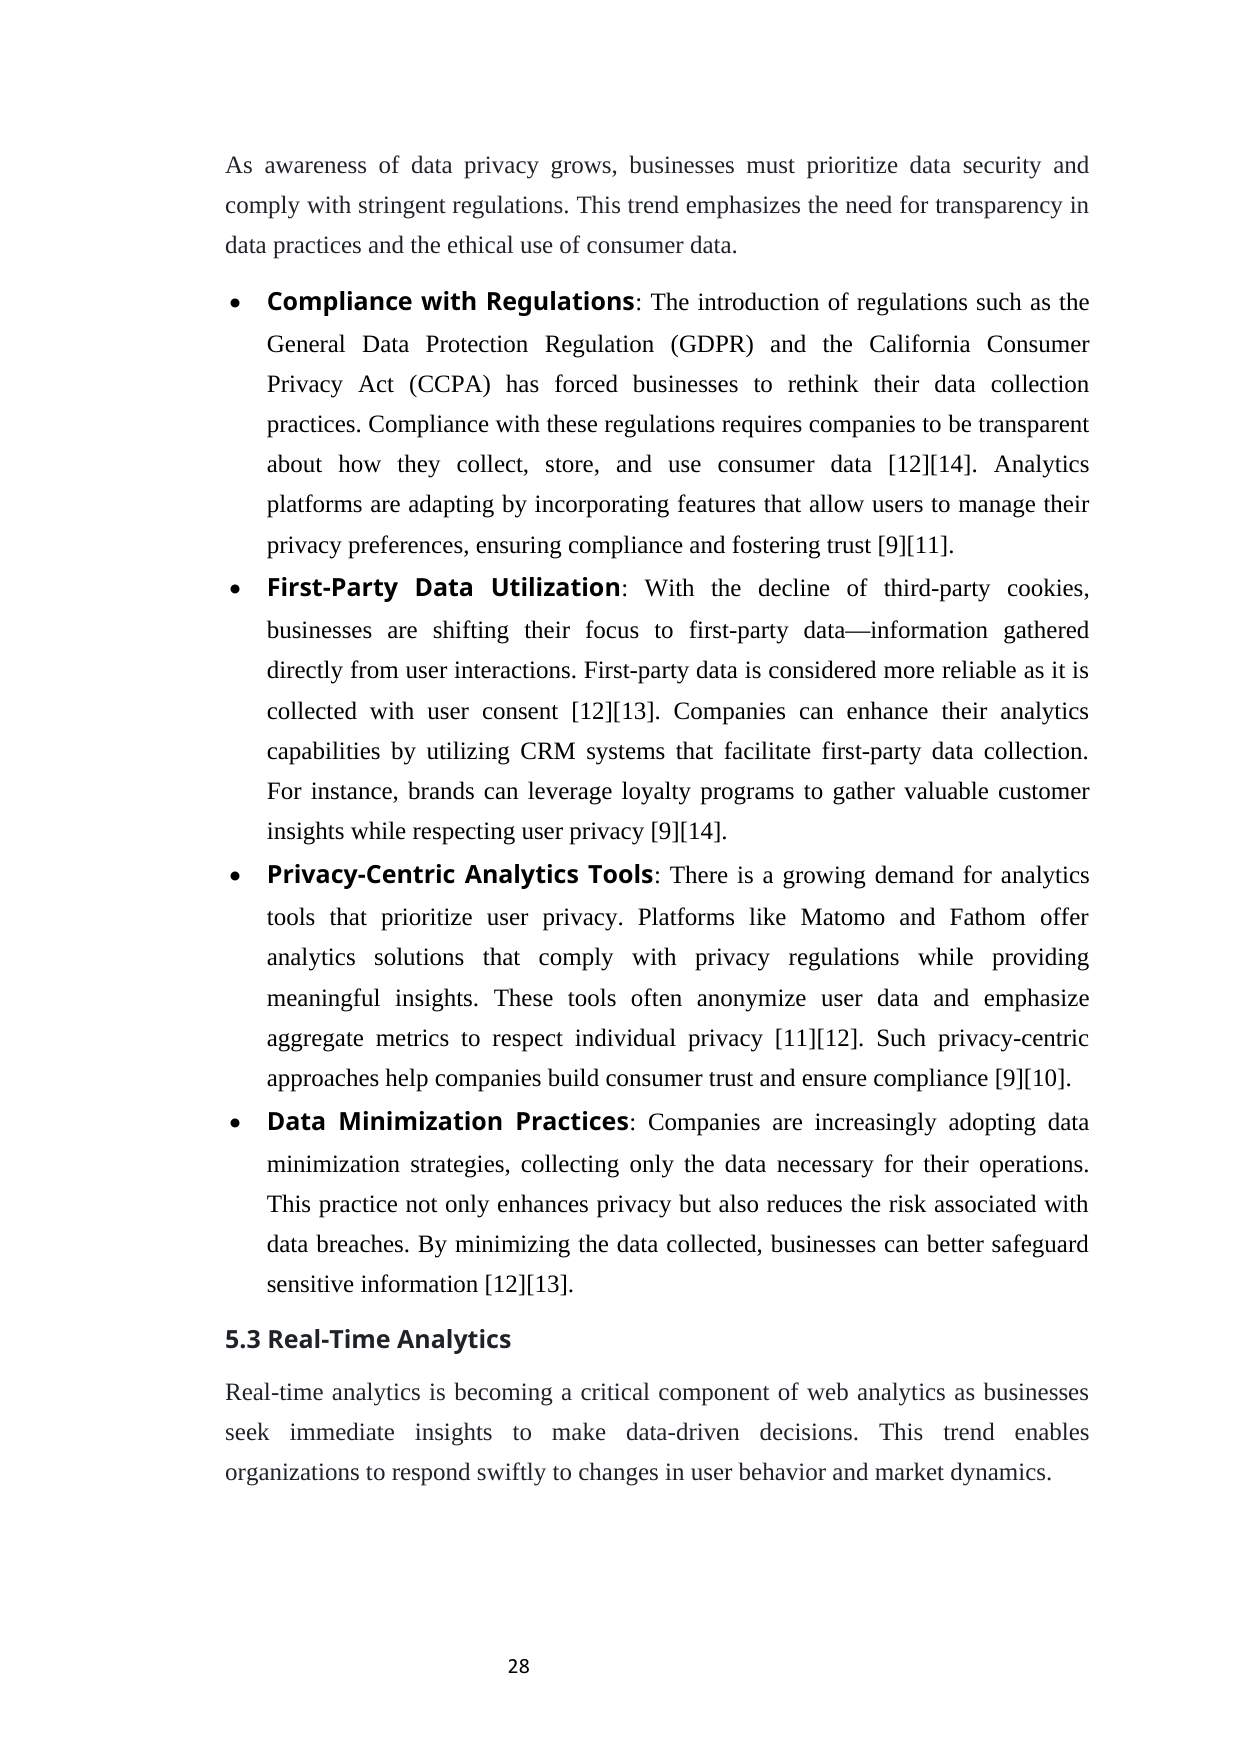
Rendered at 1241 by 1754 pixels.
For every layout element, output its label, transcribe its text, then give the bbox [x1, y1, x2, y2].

text As awareness of data privacy grows, businesses must prioritize data security and comply with stringent regulations. This trend emphasizes the need for transparency in data practices and the ethical use of consumer data. [225, 150, 1090, 259]
list Compliance with Regulations: The introduction of regulations such as the General Data Protection Regulation (GDPR) and the California Consumer Privacy Act (CCPA) has forced businesses to rethink their data collection practices. Compliance with these regulations requires companies to be transparent about how they collect, store, and use consumer data [12][14]. Analytics platforms are adapting by incorporating features that allow users to manage their privacy preferences, ensuring compliance and fostering trust [9][11]. [229, 283, 1090, 558]
text Real-time analytics is becoming a critical component of web analytics as businesses seek immediate insights to make data-driven decisions. This trend enables organizations to respond swiftly to changes in user behavior and market dynamics. [225, 1377, 1090, 1486]
list Data Minimization Practices: Companies are increasingly adopting data minimization strategies, collecting only the data necessary for their operations. This practice not only enhances privacy but also reduces the risk associated with data breaches. By minimizing the data collected, businesses can better safeguard sensitive information [12][13]. [229, 1103, 1090, 1298]
list First-Party Data Utilization: With the decline of third-party cookies, businesses are shifting their focus to first-party data—information gathered directly from user interactions. First-party data is considered more reliable as it is collected with user consent [12][13]. Companies can enhance their analytics capabilities by utilizing CRM systems that facilitate first-party data collection. For instance, brands can leverage loyalty programs to gather valuable customer insights while respecting user privacy [9][14]. [229, 570, 1090, 845]
list Privacy-Centric Analytics Tools: There is a growing demand for analytics tools that prioritize user privacy. Platforms like Matomo and Fathom offer analytics solutions that comply with privacy regulations while providing meaningful insights. These tools often anonymize user data and emphasize aggregate metrics to respect individual privacy [11][12]. Such privacy-centric approaches help companies build consumer trust and ensure compliance [9][10]. [229, 857, 1090, 1092]
text 5.3 Real-Time Analytics [225, 1322, 1090, 1356]
